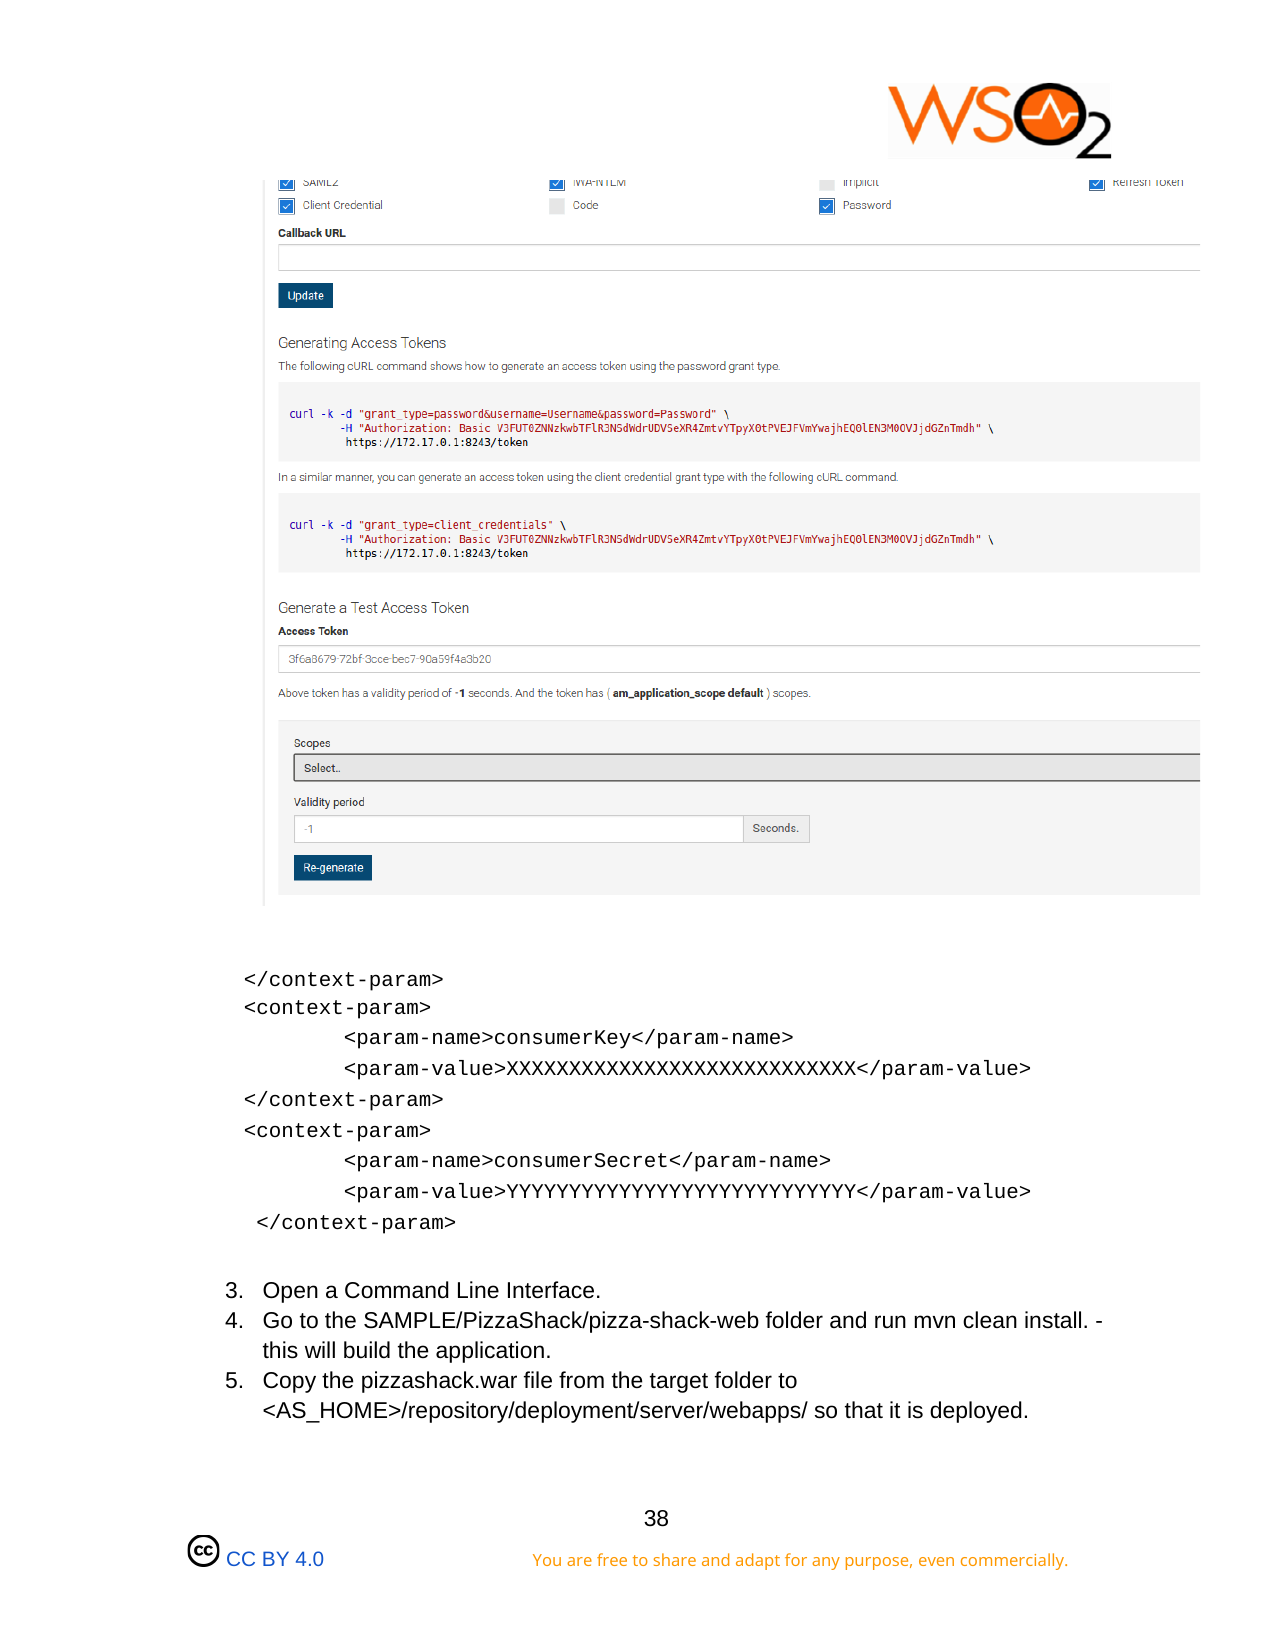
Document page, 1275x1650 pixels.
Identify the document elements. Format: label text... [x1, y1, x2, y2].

text <context-param> [244, 1119, 1125, 1143]
list Copy the pizzashack.war file from the target folder to <AS_HOME>/repository/deployment/server/webapps/ so that it is deployed. [225, 1367, 1125, 1424]
text <param-value>XXXXXXXXXXXXXXXXXXXXXXXXXXXX</param-value> [244, 1058, 1125, 1082]
text <param-name>consumerSecret</param-name> [244, 1150, 1125, 1174]
text <param-name>consumerKey</param-name> [244, 1027, 1125, 1051]
picture [262, 180, 1200, 906]
text <param-value>YYYYYYYYYYYYYYYYYYYYYYYYYYYY</param-value> [244, 1181, 1125, 1205]
list Go to the SAMPLE/PizzaShack/pizza-shack-web folder and run mvn clean install. - this will build the application. [225, 1307, 1125, 1363]
text </context-param> [244, 1212, 1125, 1235]
picture [887, 82, 1112, 159]
text </context-param> [244, 969, 1125, 993]
text <context-param> [244, 997, 1125, 1020]
list Open a Command Line Interface. [225, 1277, 1125, 1303]
picture [187, 1535, 220, 1567]
text </context-param> [244, 1089, 1125, 1112]
